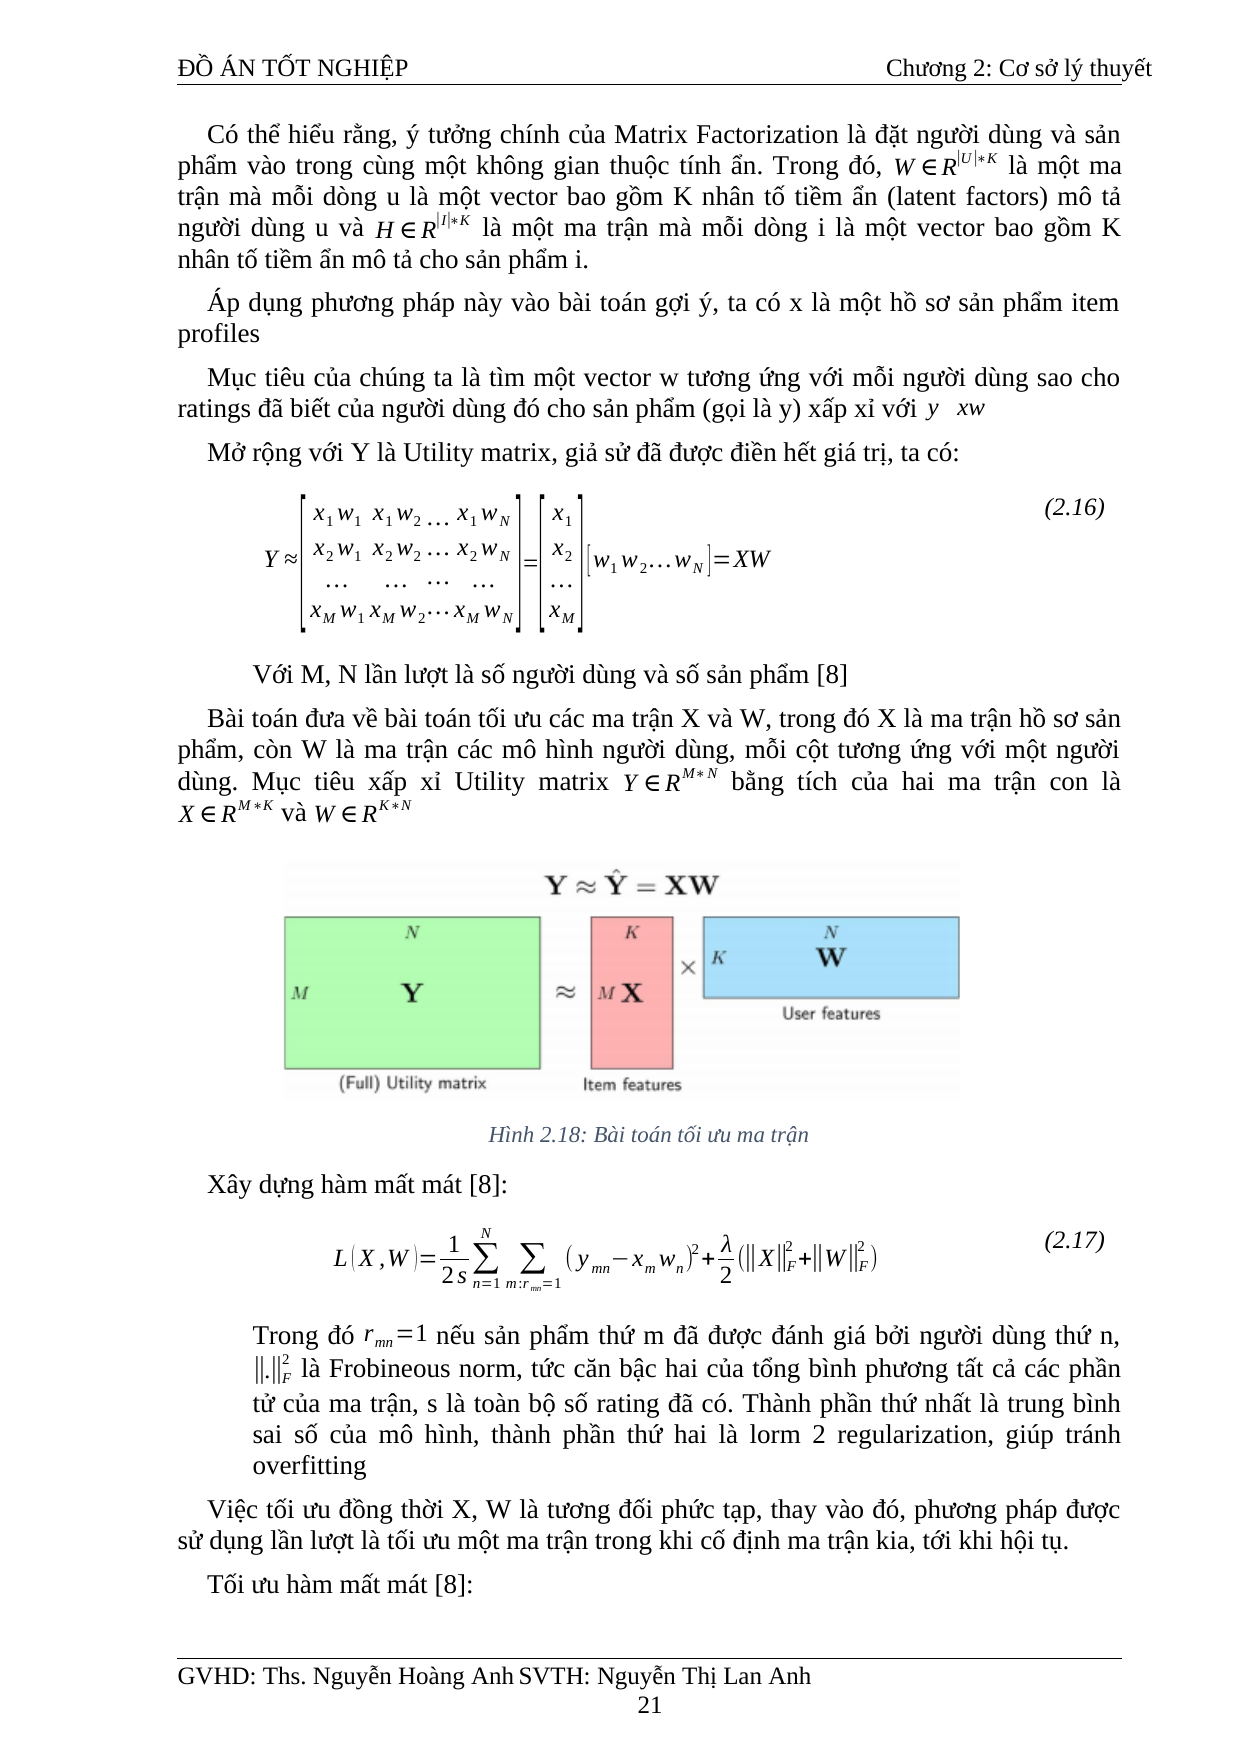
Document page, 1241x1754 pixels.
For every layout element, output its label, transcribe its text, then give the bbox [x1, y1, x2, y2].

table_header [177, 1212, 1033, 1307]
text Xây dựng hàm mất mát : [177, 1168, 1122, 1200]
text Có thể hiểu rằng, ý tưởng chính của Matrix Factorization là đặt người dùng và sản phẩm vào trong cùng một không gian thuộc tính ẩn. Trong đó, là một ma trận mà mỗi dòng u là một vector bao gồm K nhân tố tiềm ẩn (latent factors) mô tả người dùng u và là một ma trận mà mỗi dòng i là một vector bao gồm K nhân tố tiềm ẩn mô tả cho sản phẩm i. [177, 118, 1122, 274]
list Trong đó nếu sản phẩm thứ m đã được đánh giá bởi người dùng thứ n, là Frobineous norm, tức căn bậc hai của tổng bình phương tất cả các phần tử của ma trận, s là toàn bộ số rating đã có. Thành phần thứ nhất là trung bình sai số của mô hình, thành phần thứ hai là lorm 2 regularization, giúp tránh overfitting [252, 1319, 1122, 1481]
table_header (2.16) [1033, 480, 1121, 646]
list Với M, N lần lượt là số người dùng và số sản phẩm [252, 659, 1122, 690]
table_header (2.17) [1033, 1212, 1121, 1307]
text Bài toán đưa về bài toán tối ưu các ma trận X và W, trong đó X là ma trận hồ sơ sản phẩm, còn W là ma trận các mô hình người dùng, mỗi cột tương ứng với một người dùng. Mục tiêu xấp xỉ Utility matrix bằng tích của hai ma trận con là và [177, 702, 1122, 828]
table_header = [177, 480, 1033, 646]
text Việc tối ưu đồng thời X, W là tương đối phức tạp, thay vào đó, phương pháp được sử dụng lần lượt là tối ưu một ma trận trong khi cố định ma trận kia, tới khi hội tụ. [177, 1493, 1122, 1555]
text Tối ưu hàm mất mát : [177, 1568, 1122, 1599]
picture [252, 840, 985, 1109]
text Áp dụng phương pháp này vào bài toán gợi ý, ta có x là một hồ sơ sản phẩm item profiles [177, 286, 1122, 349]
text Mở rộng với Y là Utility matrix, giả sử đã được điền hết giá trị, ta có: [177, 436, 1122, 467]
text Mục tiêu của chúng ta là tìm một vector w tương ứng với mỗi người dùng sao cho ratings đã biết của người dùng đó cho sản phẩm (gọi là y) xấp xỉ với [177, 361, 1122, 423]
